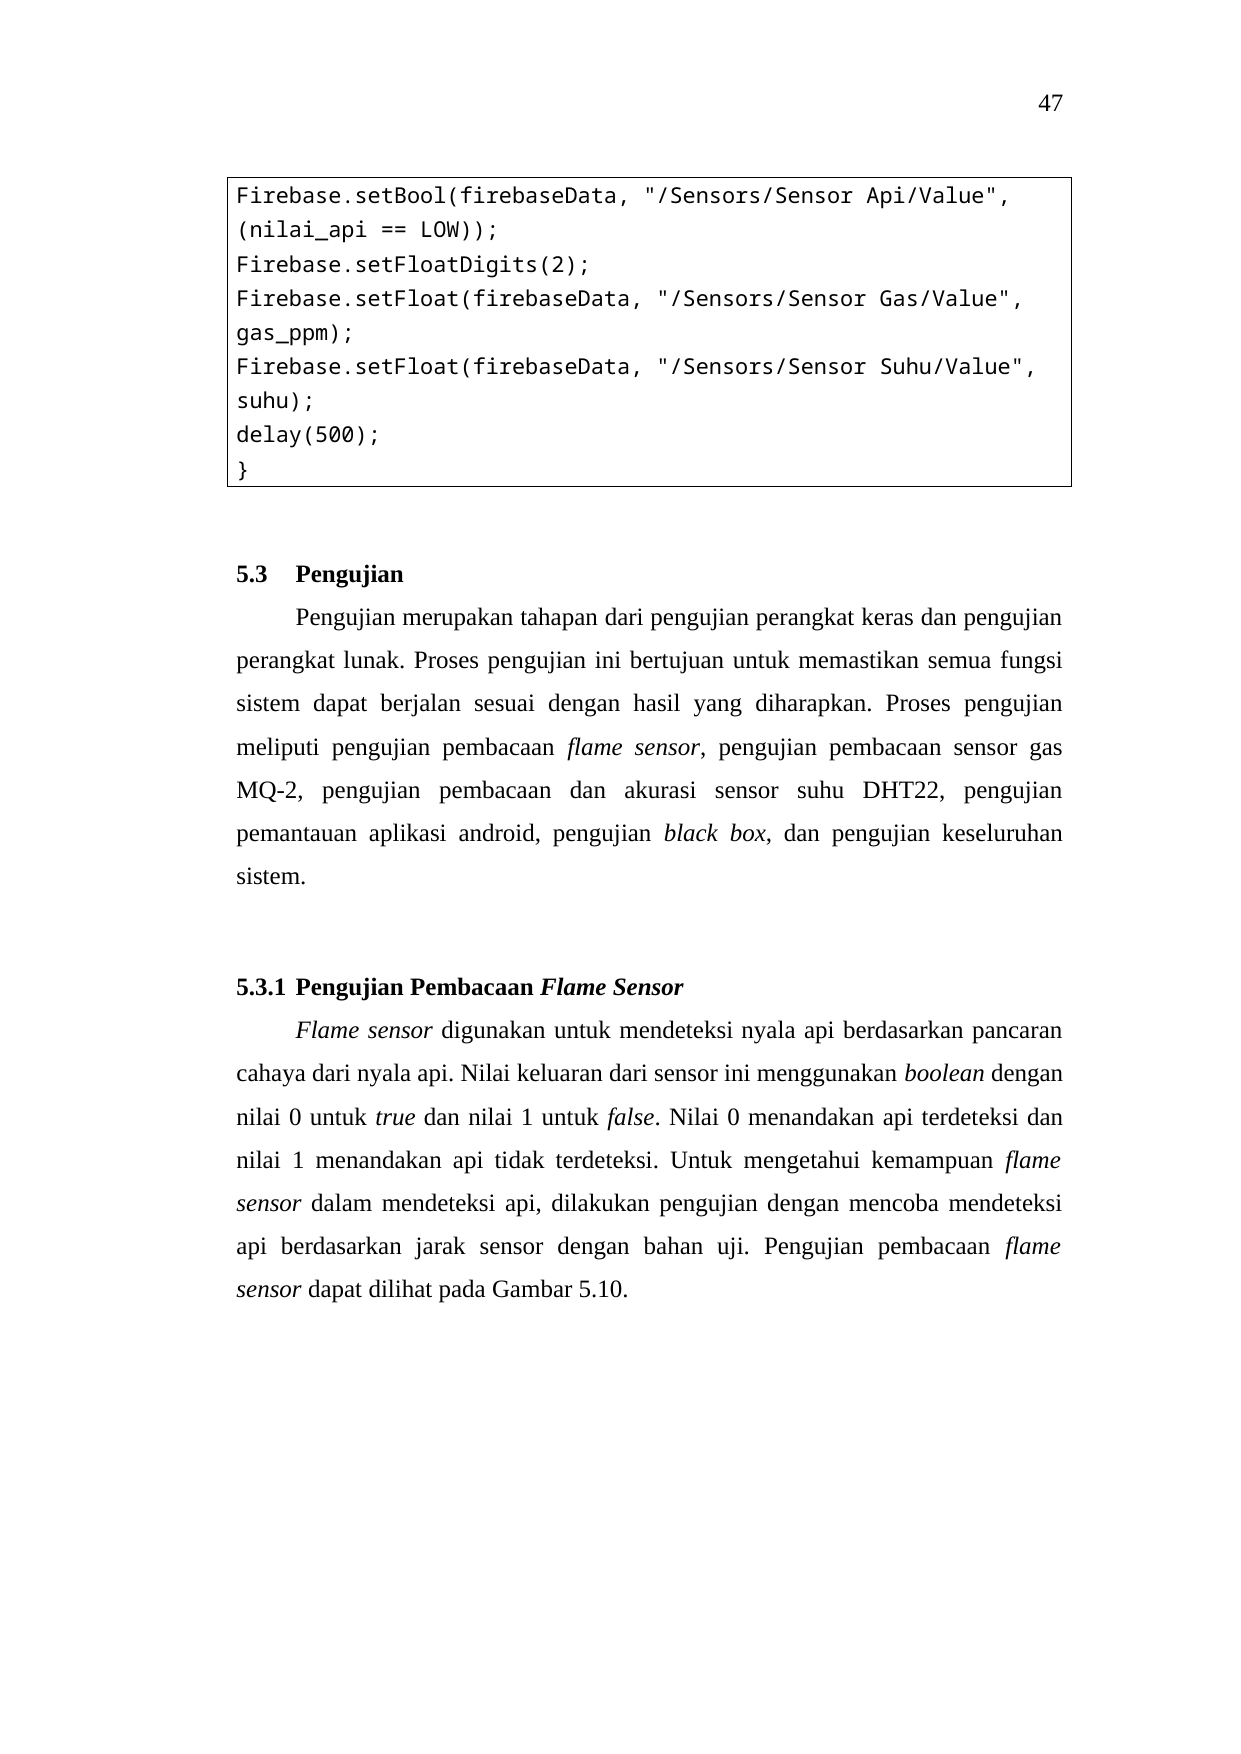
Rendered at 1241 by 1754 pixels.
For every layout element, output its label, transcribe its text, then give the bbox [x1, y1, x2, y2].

text } [228, 451, 1071, 486]
text Flame sensor digunakan untuk mendeteksi nyala api berdasarkan pancaran cahaya dari nyala api. Nilai keluaran dari sensor ini menggunakan boolean dengan nilai 0 untuk true dan nilai 1 untuk false. Nilai 0 menandakan api terdeteksi dan nilai 1 menandakan api tidak terdeteksi. Untuk mengetahui kemampuan flame sensor dalam mendeteksi api, dilakukan pengujian dengan mencoba mendeteksi api berdasarkan jarak sensor dengan bahan uji. Pengujian pembacaan flame sensor dapat dilihat pada Gambar 5.10. [236, 1015, 1063, 1303]
text Firebase.setFloat(firebaseData, "/Sensors/Sensor Suhu/Value", suhu); [228, 348, 1071, 415]
text Firebase.setBool(firebaseData, "/Sensors/Sensor Api/Value", (nilai_api == LOW)); [228, 178, 1071, 244]
text Pengujian Pembacaan Flame Sensor [236, 972, 1063, 1001]
text Pengujian merupakan tahapan dari pengujian perangkat keras dan pengujian perangkat lunak. Proses pengujian ini bertujuan untuk memastikan semua fungsi sistem dapat berjalan sesuai dengan hasil yang diharapkan. Proses pengujian meliputi pengujian pembacaan flame sensor, pengujian pembacaan sensor gas MQ-2, pengujian pembacaan dan akurasi sensor suhu DHT22, pengujian pemantauan aplikasi android, pengujian black box, dan pengujian keseluruhan sistem. [236, 602, 1063, 890]
text delay(500); [228, 416, 1071, 449]
text Pengujian [236, 559, 1063, 588]
text Firebase.setFloat(firebaseData, "/Sensors/Sensor Gas/Value", gas_ppm); [228, 280, 1071, 347]
text Firebase.setFloatDigits(2); [228, 246, 1071, 278]
